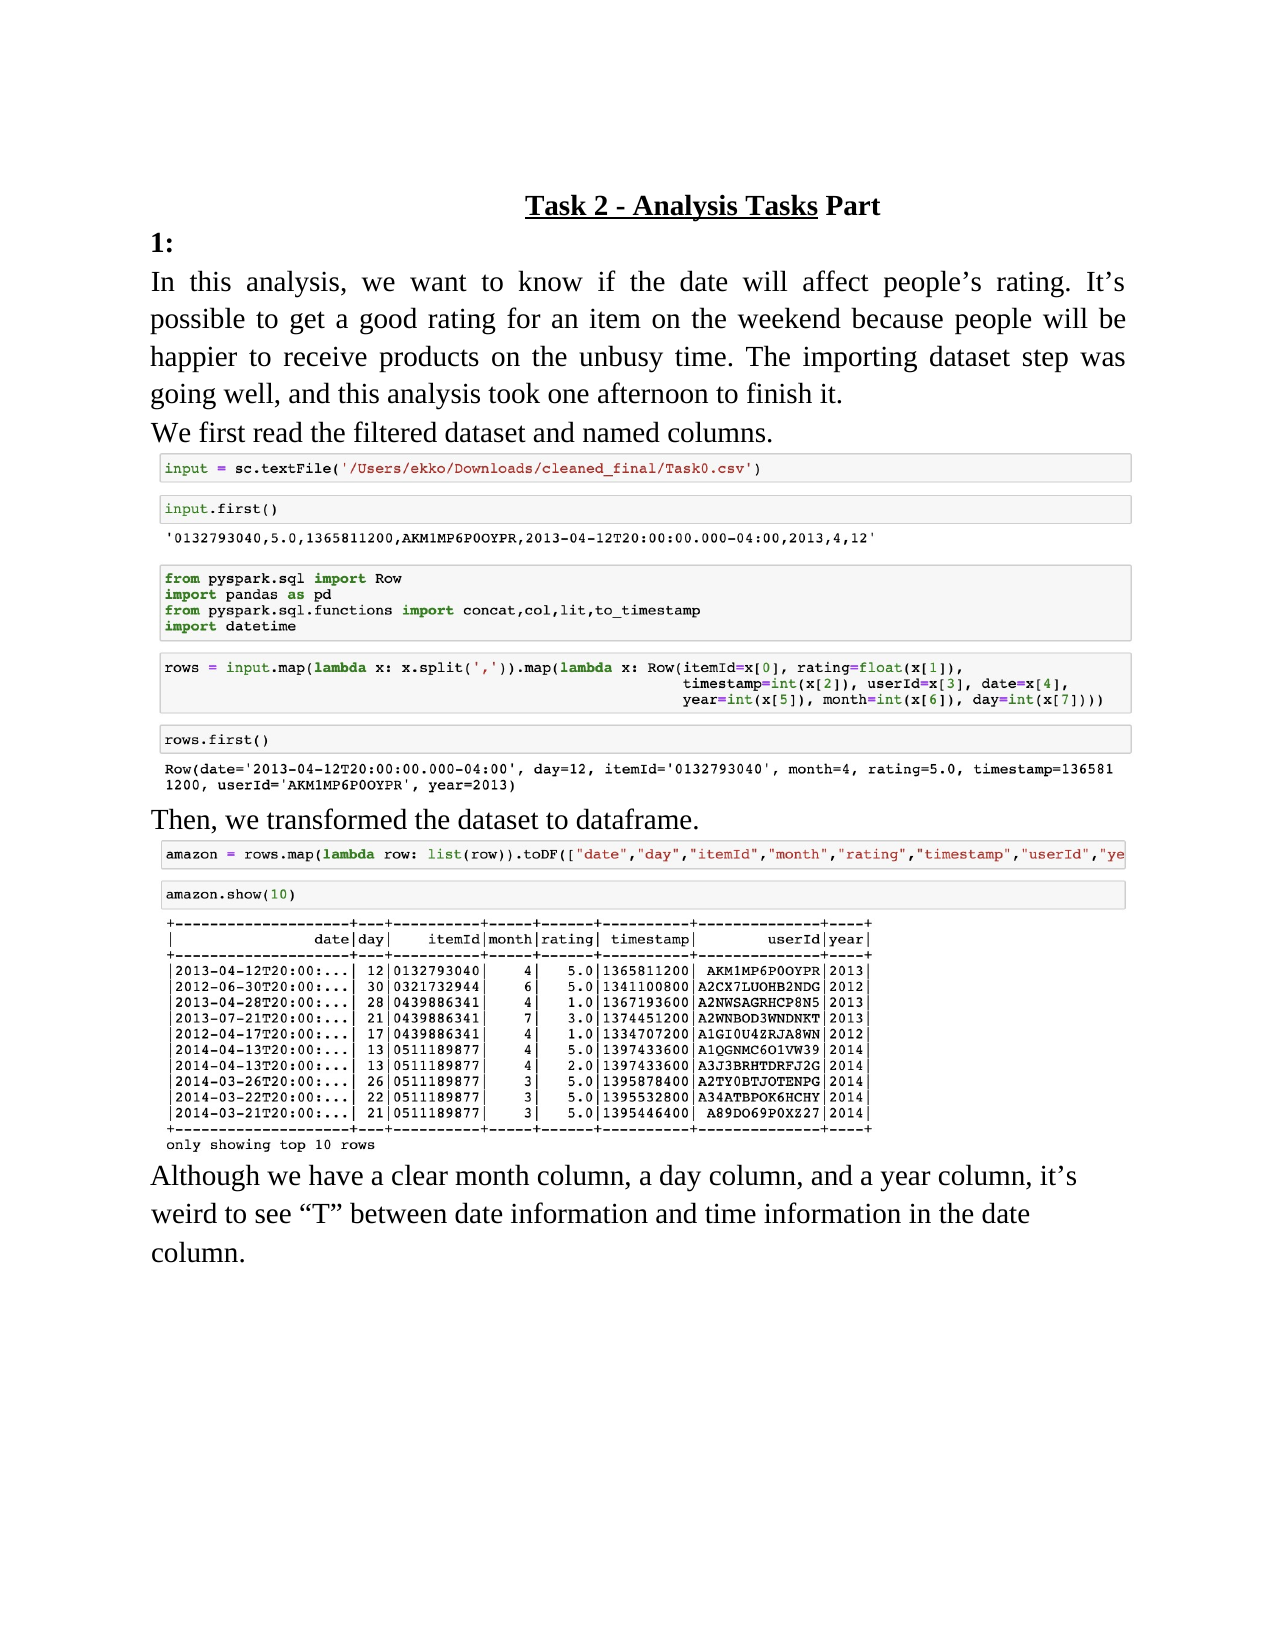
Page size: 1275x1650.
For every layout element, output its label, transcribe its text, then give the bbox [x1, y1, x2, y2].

text We first read the filtered dataset and named columns. [150, 415, 1127, 448]
picture [158, 840, 1134, 1156]
text Although we have a clear month column, a day column, and a year column, it’s weird to see “T” between date information and time information in the date column. [150, 1158, 1129, 1268]
text Then, we transformed the dataset to dataframe. [150, 802, 1127, 836]
text In this analysis, we want to know if the date will affect people’s rating. It’s possible to get a good rating for an item on the weekend because people will be happier to receive products on the unbusy time. The importing dataset step was going well, and this analysis took one afternoon to finish it. [150, 264, 1127, 410]
picture [158, 453, 1134, 800]
text Task 2 - Analysis Tasks Part 1: [150, 188, 882, 259]
